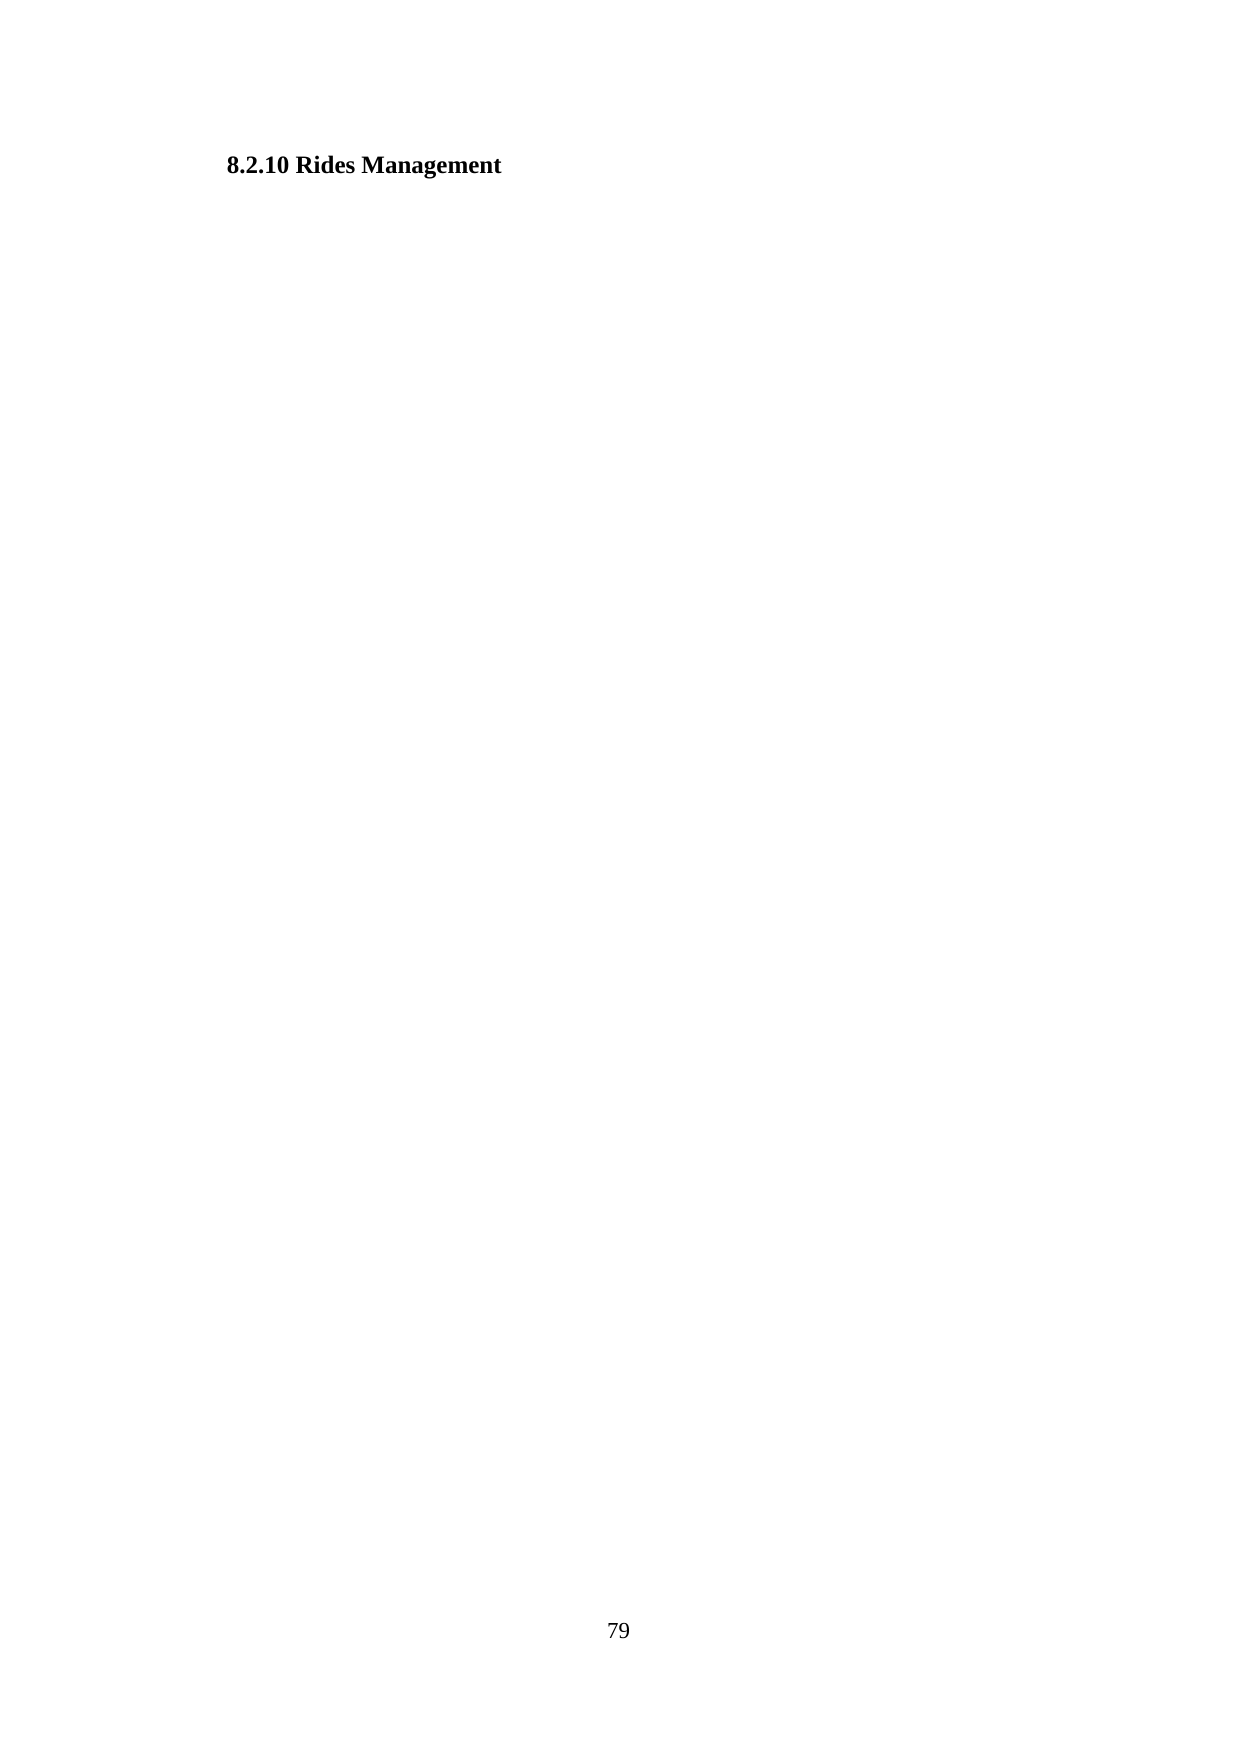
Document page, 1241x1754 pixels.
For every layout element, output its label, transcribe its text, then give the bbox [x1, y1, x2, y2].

subtitle 8.2.10 Rides Management [227, 150, 1090, 179]
